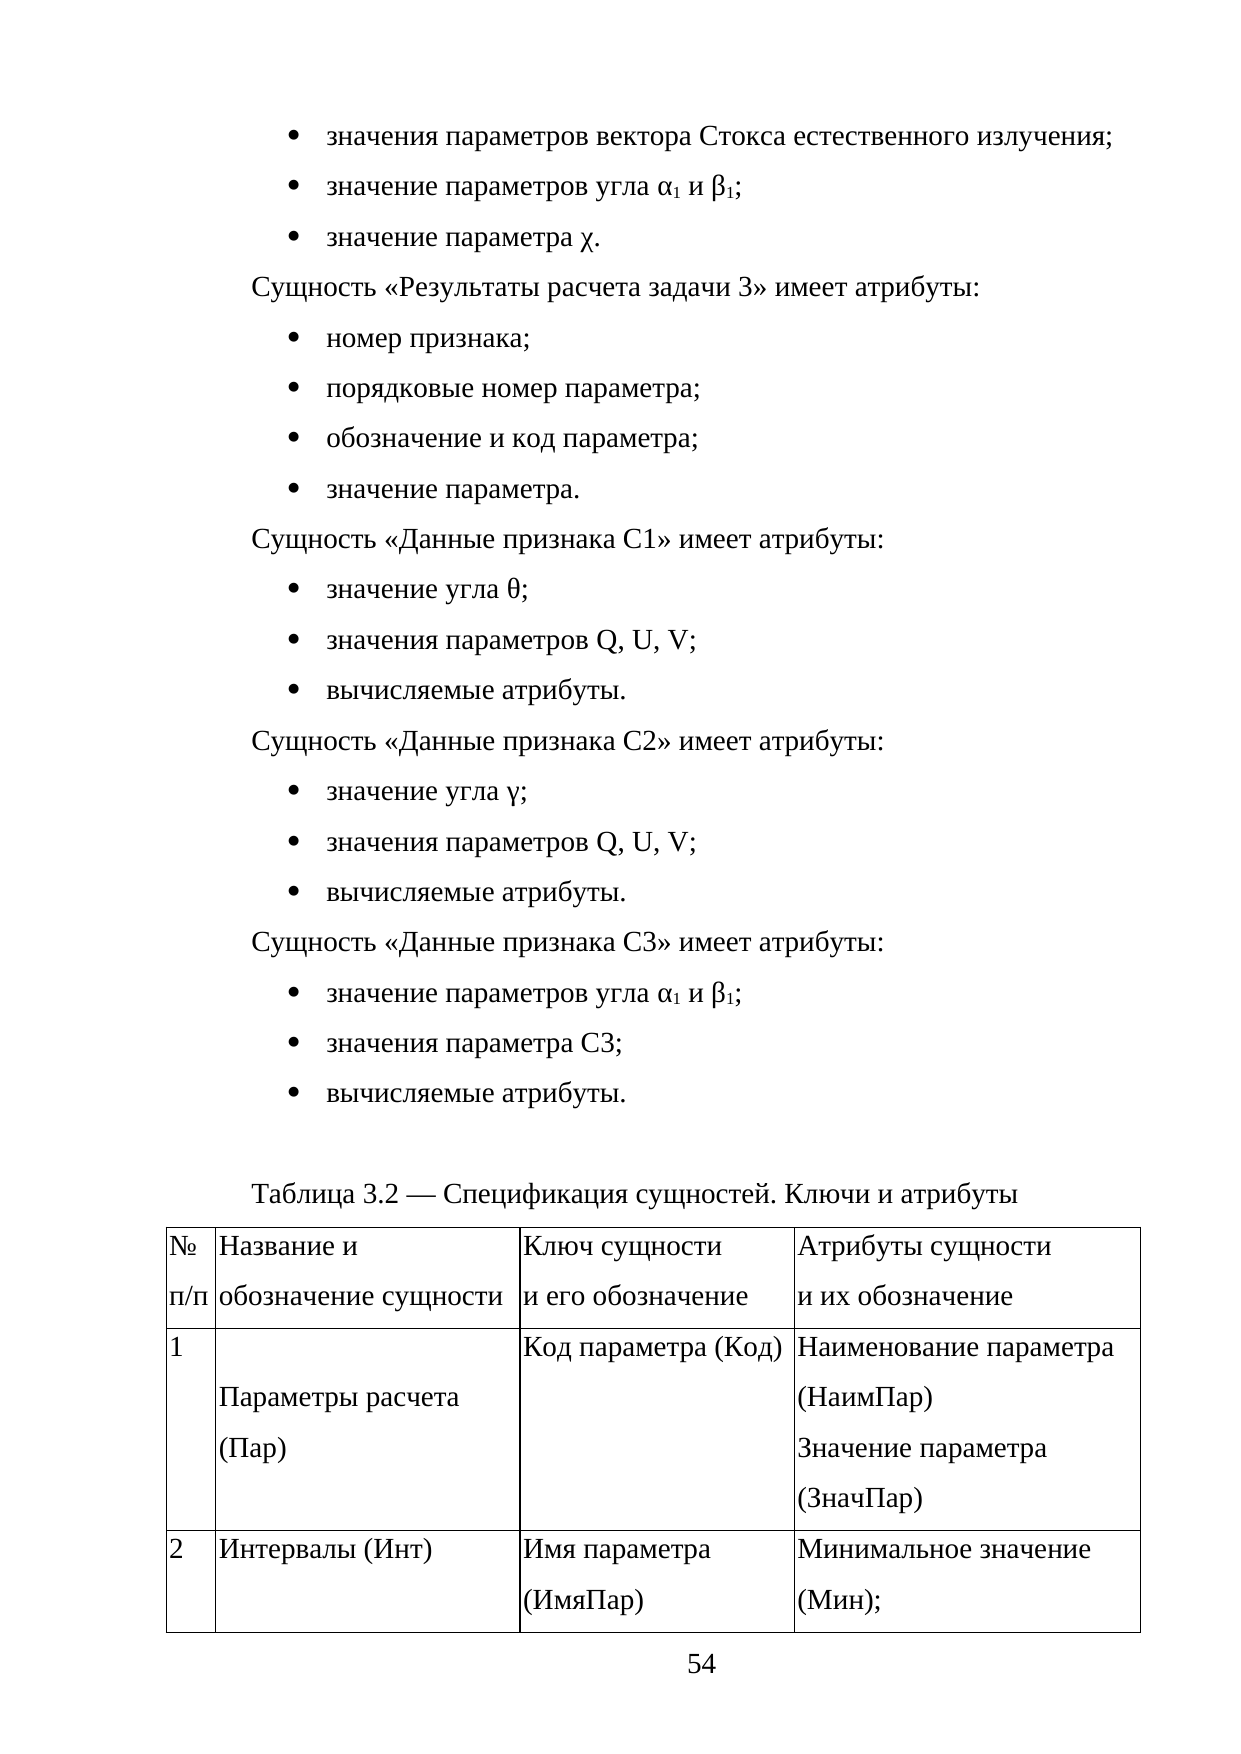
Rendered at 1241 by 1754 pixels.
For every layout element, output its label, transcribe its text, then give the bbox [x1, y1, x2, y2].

list вычисляемые атрибуты. [288, 672, 1152, 706]
table_cell 2 [167, 1531, 215, 1632]
list номер признака; [288, 320, 1152, 353]
table_header Название и обозначение сущности [216, 1228, 519, 1328]
text Сущность «Данные признака C3» имеет атрибуты: [177, 924, 1152, 958]
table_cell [795, 1531, 1140, 1632]
list значение угла γ; [288, 773, 1152, 807]
list значение параметра χ. [288, 219, 1152, 253]
list значение угла θ; [288, 572, 1152, 605]
table_cell Наименование параметра (НаимПар) Значение параметра (ЗначПар) [795, 1329, 1140, 1530]
text Сущность «Данные признака C2» имеет атрибуты: [177, 723, 1152, 756]
table_cell Интервалы (Инт) [216, 1531, 519, 1632]
table_header № п/п [167, 1228, 215, 1328]
text Сущность «Данные признака C1» имеет атрибуты: [177, 521, 1152, 555]
table_cell Код параметра (Код) [521, 1329, 794, 1530]
table_header Ключ сущности и его обозначение [521, 1228, 794, 1328]
list значения параметра С3; [288, 1025, 1152, 1059]
text Сущность «Результаты расчета задачи 3» имеет атрибуты: [177, 269, 1152, 303]
list значение параметра. [288, 471, 1152, 504]
list порядковые номер параметра; [288, 370, 1152, 404]
table_header Атрибуты сущности и их обозначение [795, 1228, 1140, 1328]
list вычисляемые атрибуты. [288, 1076, 1152, 1109]
list обозначение и код параметра; [288, 421, 1152, 454]
list значение параметров угла α1 и β1; [288, 975, 1152, 1008]
list значения параметров вектора Стокса естественного излучения; [288, 118, 1152, 152]
list значения параметров Q, U, V; [288, 622, 1152, 656]
list значения параметров Q, U, V; [288, 824, 1152, 857]
table_cell 1 [167, 1329, 215, 1530]
table_cell Параметры расчета (Пар) [216, 1329, 519, 1530]
list вычисляемые атрибуты. [288, 874, 1152, 908]
list значение параметров угла α1 и β1; [288, 168, 1152, 202]
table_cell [521, 1531, 794, 1632]
text Таблица 3.2 — Спецификация сущностей. Ключи и атрибуты [177, 1176, 1152, 1210]
